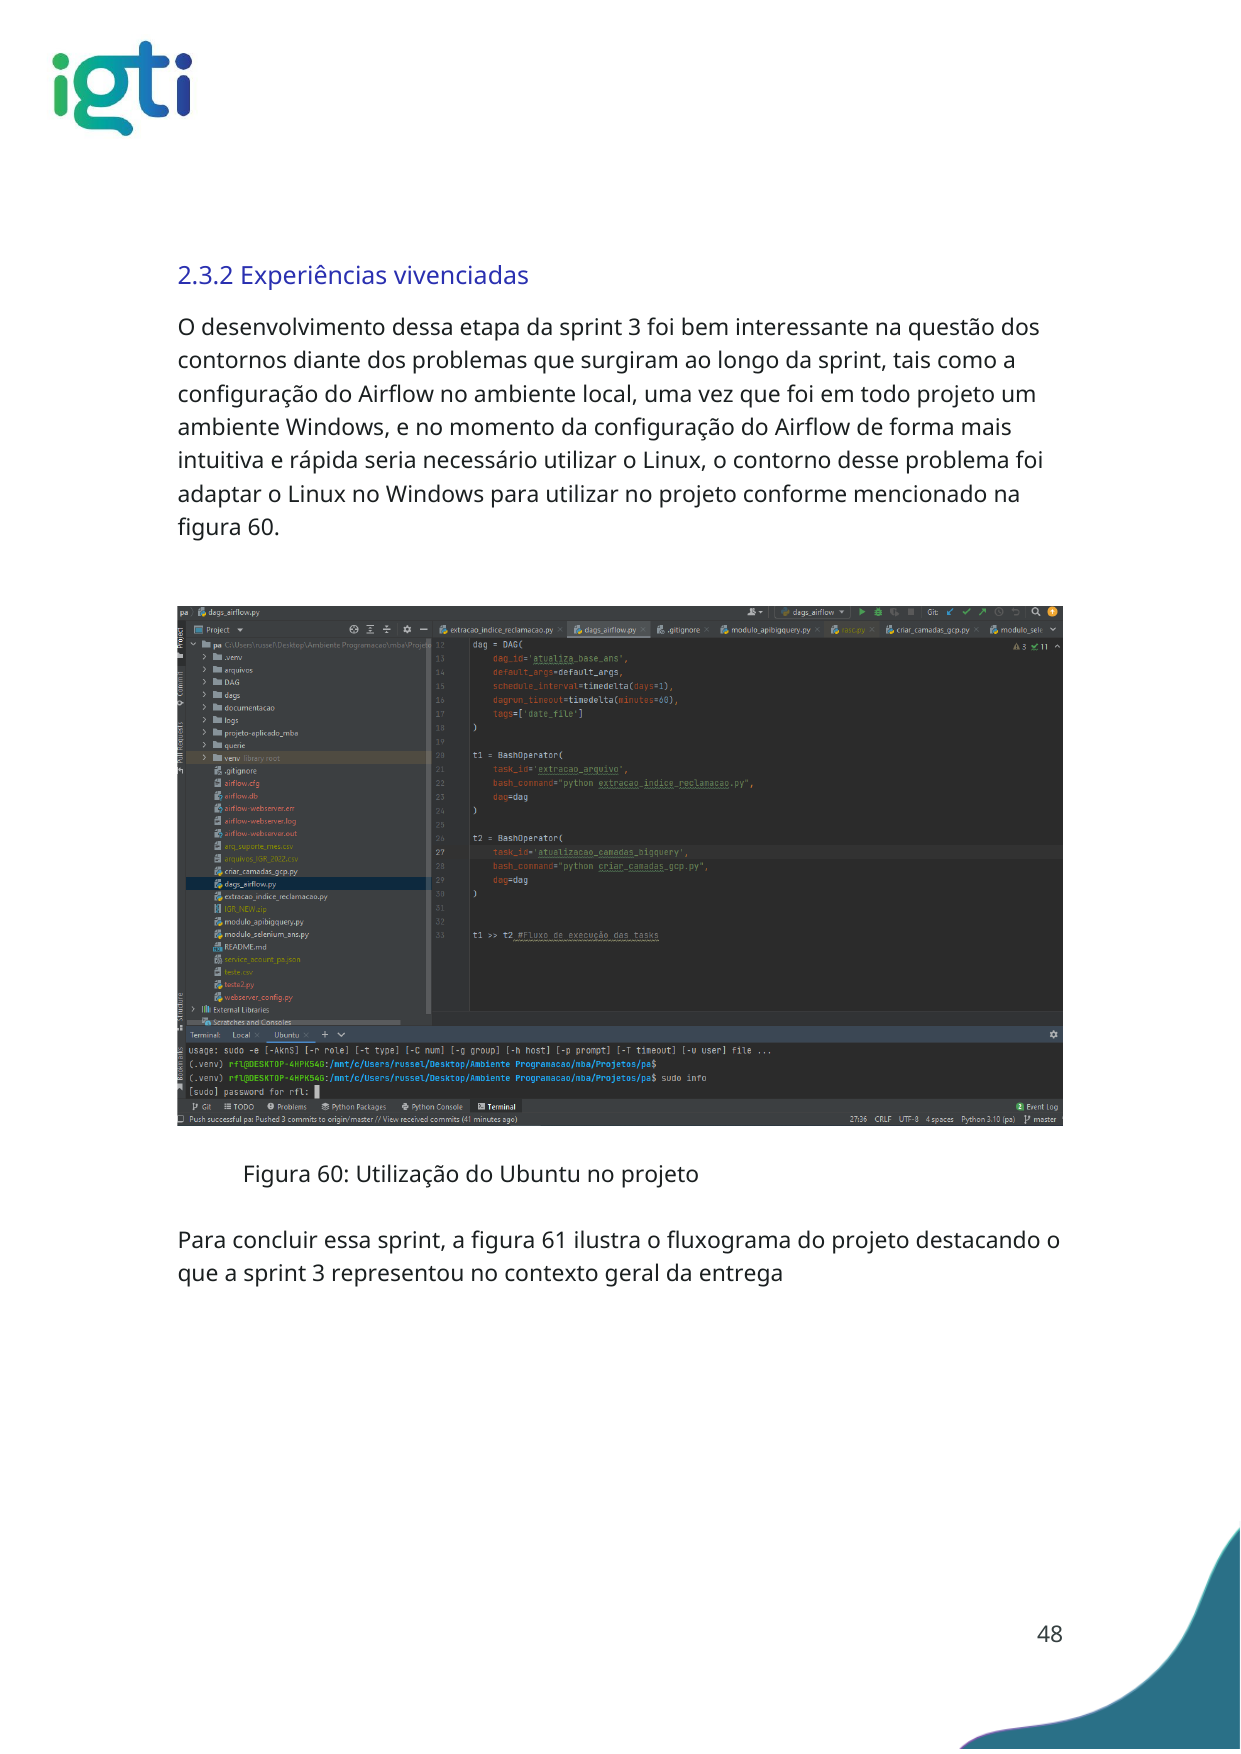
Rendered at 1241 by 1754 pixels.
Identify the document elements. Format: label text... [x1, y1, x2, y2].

picture [177, 606, 1063, 1126]
picture [955, 1521, 1241, 1749]
subtitle 2.3.2 Experiências vivenciadas [177, 258, 1063, 292]
text Figura 60: Utilização do Ubuntu no projeto [177, 1158, 1063, 1189]
text Para concluir essa sprint, a figura 61 ilustra o fluxograma do projeto destacando o que a sprint 3 representou no contexto geral da entrega [177, 1222, 1063, 1288]
picture [37, 34, 205, 141]
text O desenvolvimento dessa etapa da sprint 3 foi bem interessante na questão dos contornos diante dos problemas que surgiram ao longo da sprint, tais como a configuração do Airflow no ambiente local, uma vez que foi em todo projeto um ambiente Windows, e no momento da configuração do Airflow de forma mais intuitiva e rápida seria necessário utilizar o Linux, o contorno desse problema foi adaptar o Linux no Windows para utilizar no projeto conforme mencionado na figura 60. [177, 309, 1063, 542]
